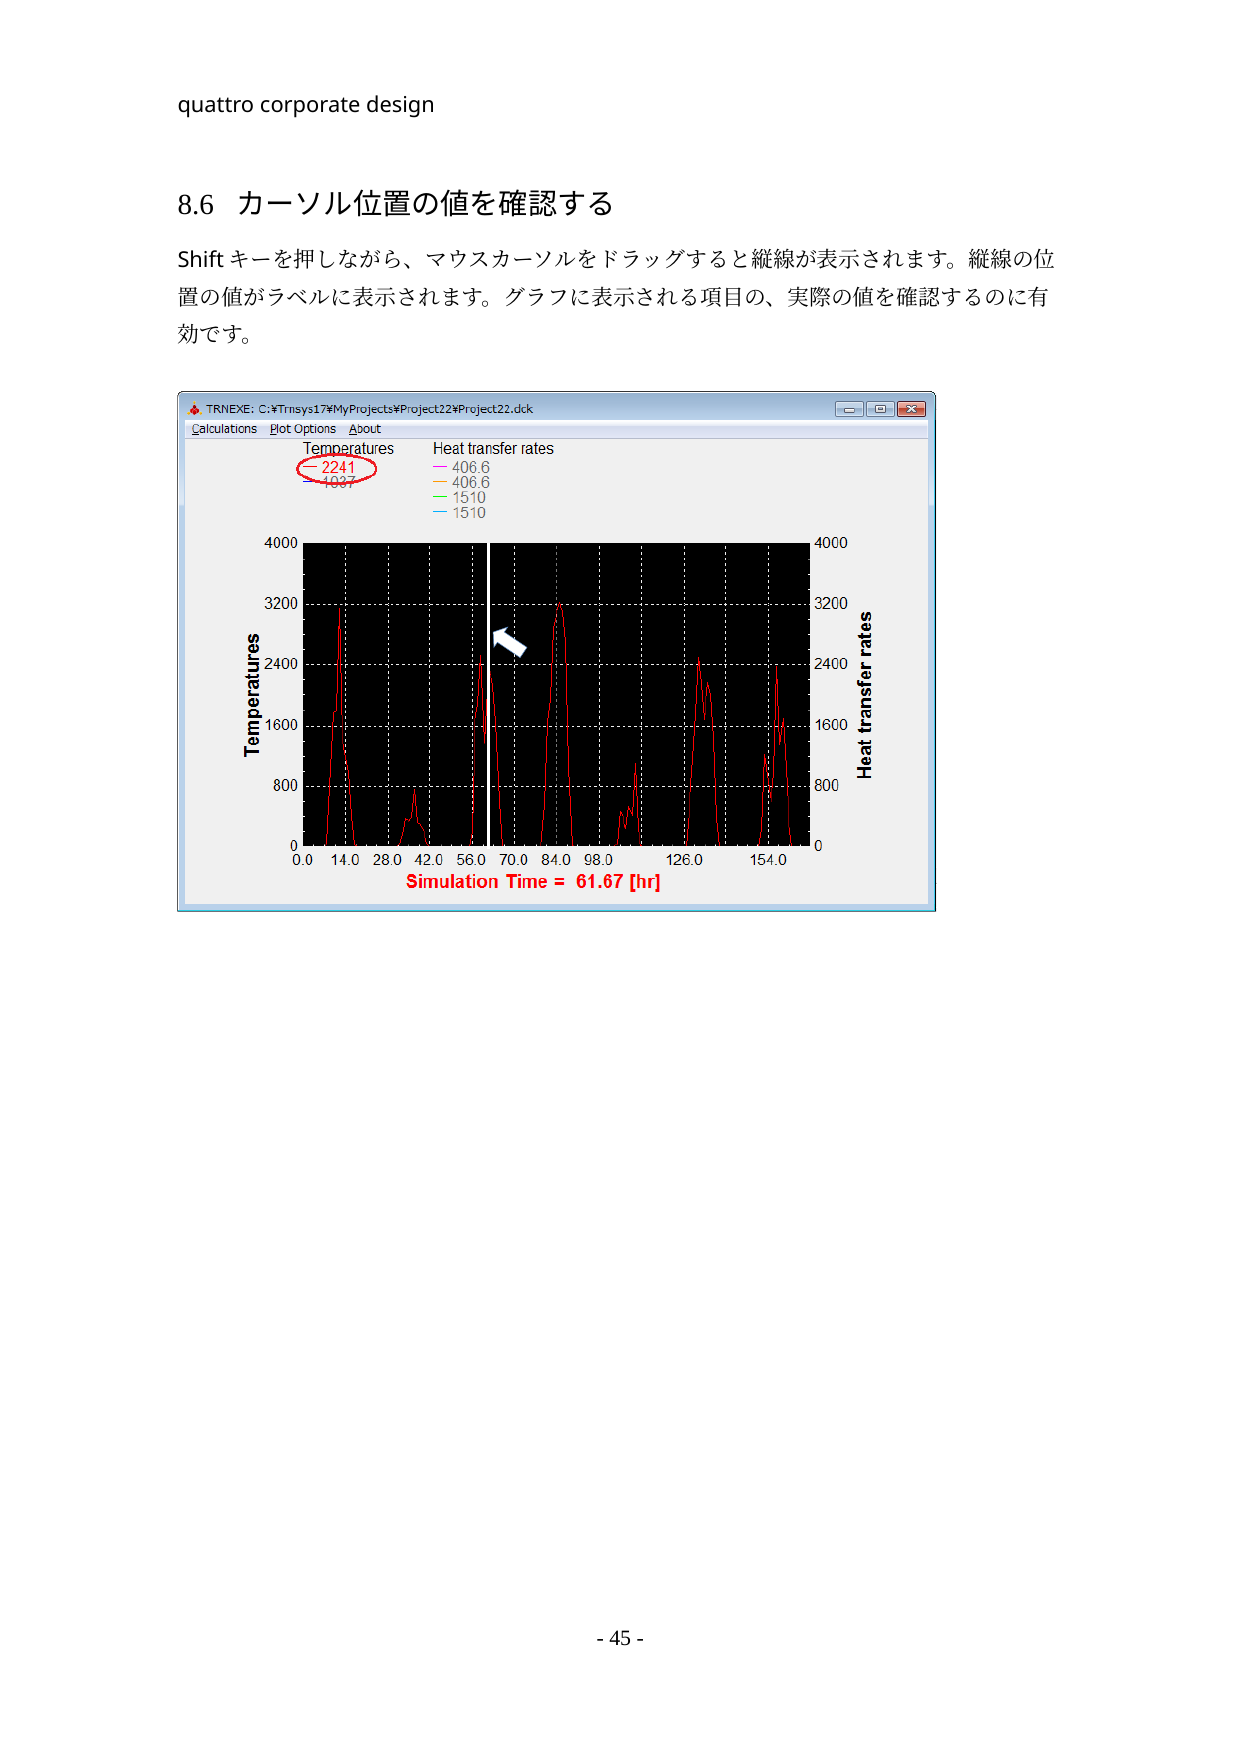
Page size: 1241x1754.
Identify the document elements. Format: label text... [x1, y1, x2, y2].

picture [177, 391, 937, 912]
text Shiftキーを押しながら、マウスカーソルをドラッグすると縦線が表示されます。縦線の位置の値がラベルに表示されます。グラフに表示される項目の、実際の値を確認するのに有効です。 [177, 239, 1063, 352]
text カーソル位置の値を確認する [177, 164, 1063, 239]
